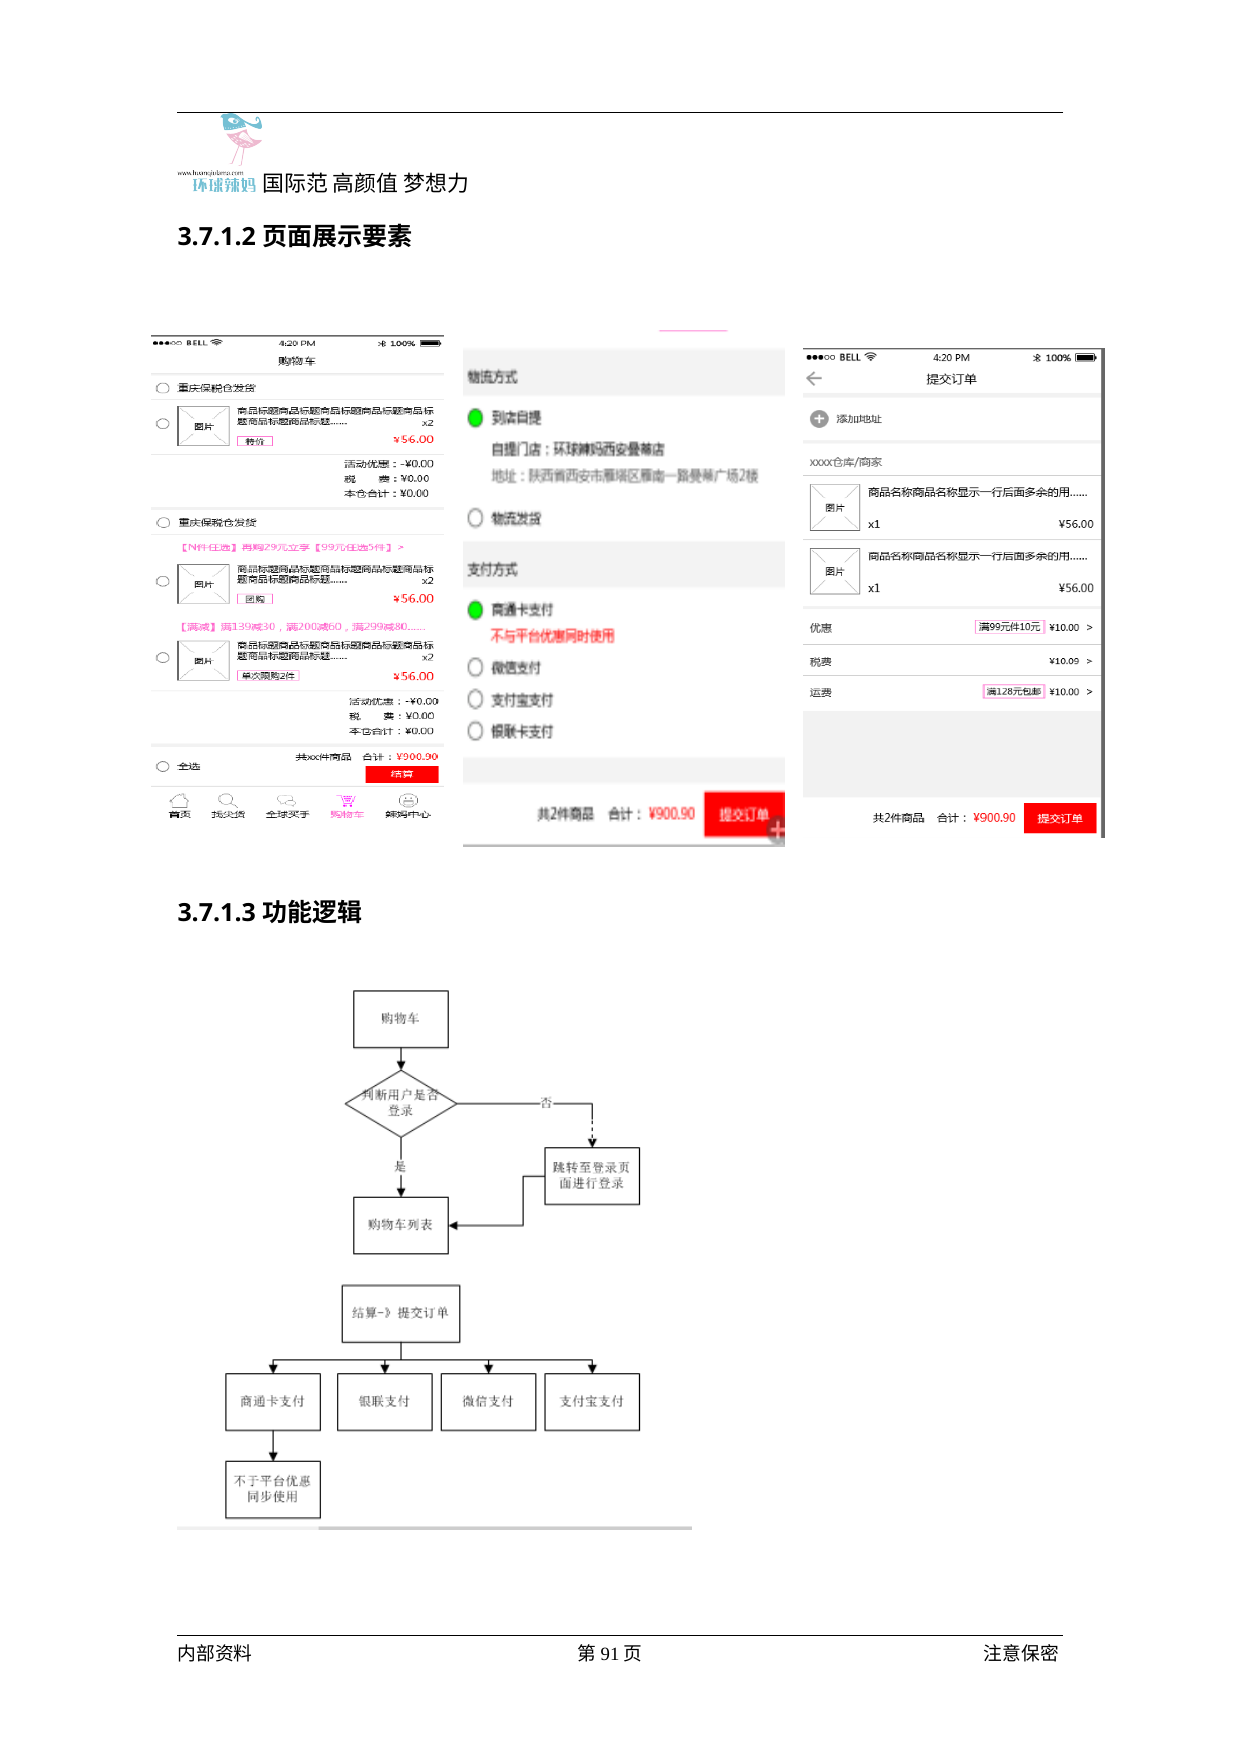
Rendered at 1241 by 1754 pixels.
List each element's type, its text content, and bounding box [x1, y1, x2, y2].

picture [463, 330, 785, 847]
subtitle 3.7.1.2 页面展示要素 [177, 202, 1063, 267]
picture [151, 335, 444, 824]
picture [803, 348, 1105, 838]
picture [177, 972, 692, 1530]
picture [177, 113, 262, 192]
